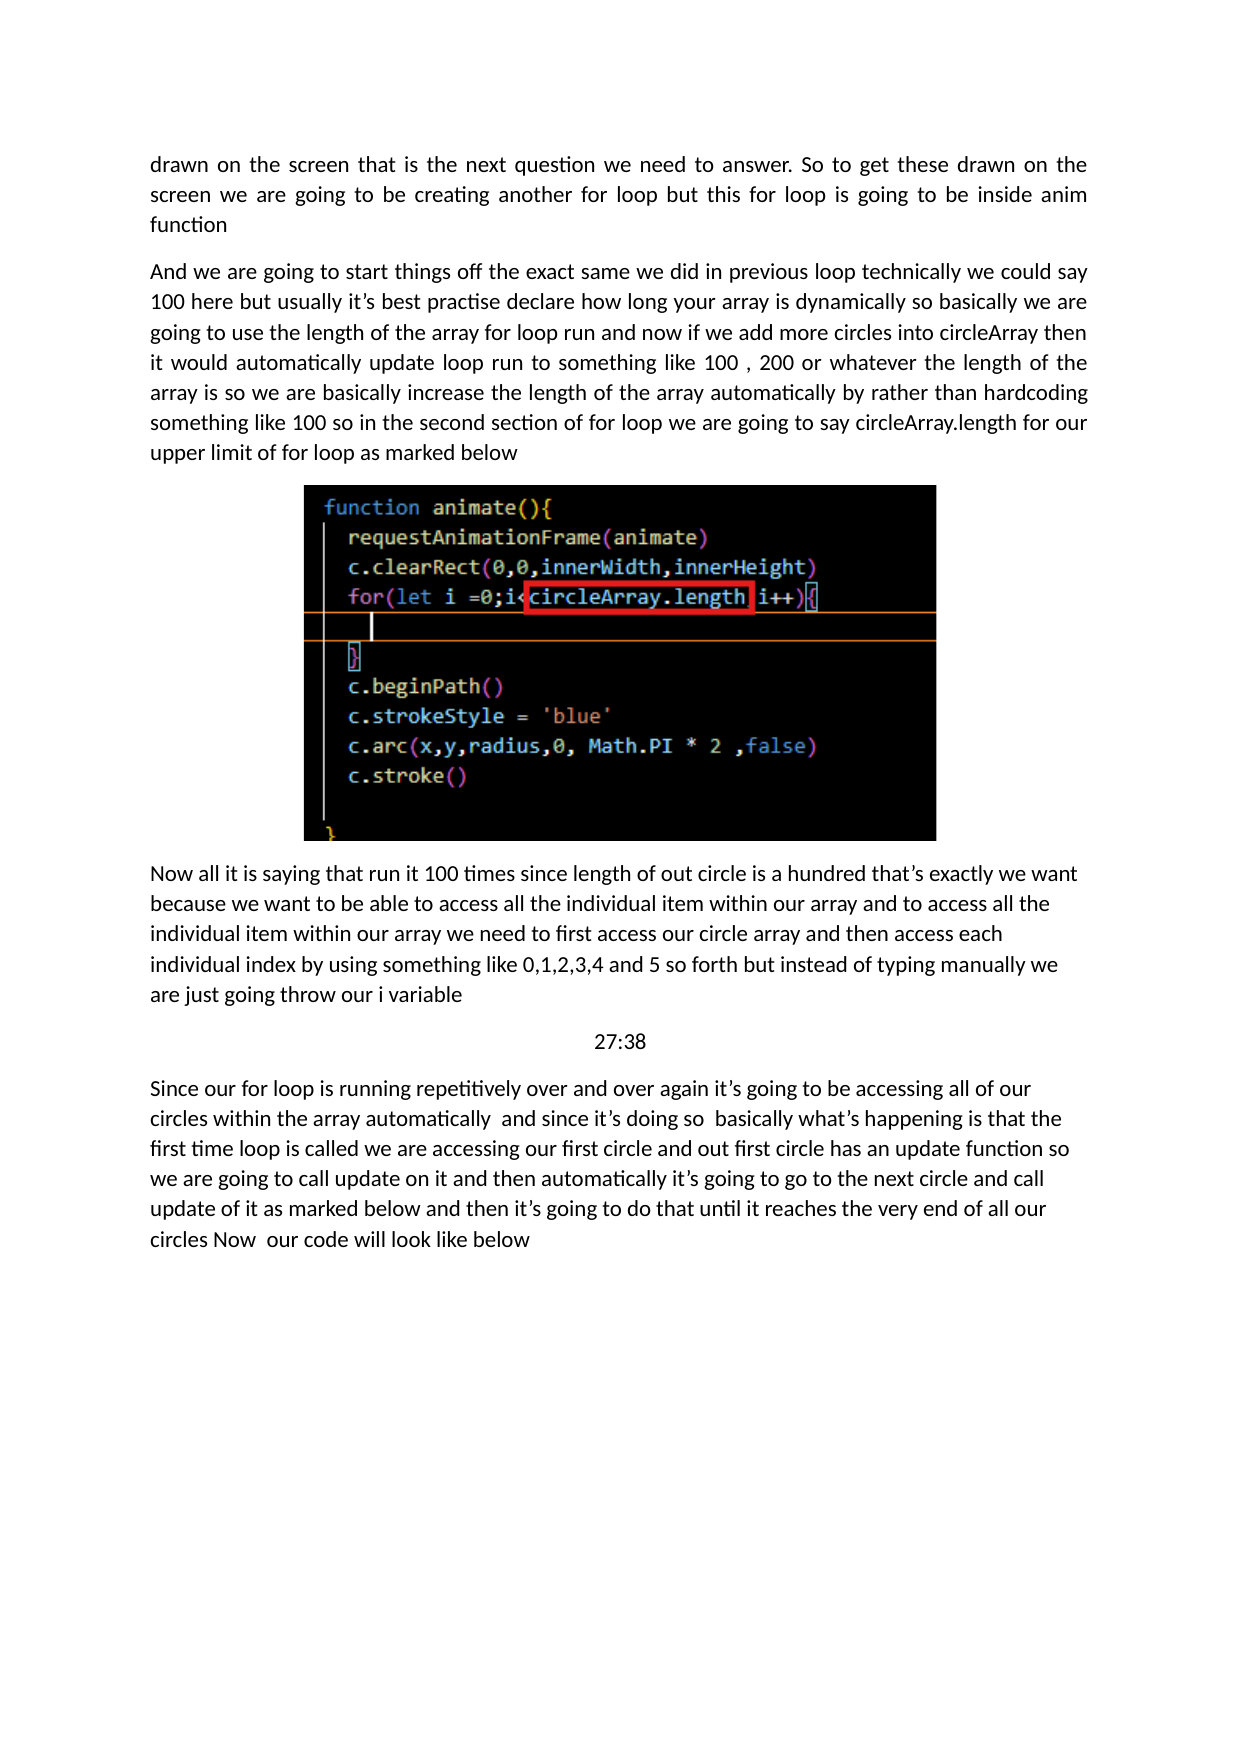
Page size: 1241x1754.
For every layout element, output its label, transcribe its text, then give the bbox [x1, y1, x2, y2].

picture [303, 485, 937, 841]
text 27:38 [150, 1027, 1090, 1055]
text Since our for loop is running repetitively over and over again it’s going to be accessing all of our circles within the array automatically and since it’s doing so basically what’s happening is that the first time loop is called we are accessing our first circle and out first circle has an update function so we are going to call update on it and then automatically it’s going to go to the next circle and call update of it as marked below and then it’s going to do that until it reaches the very end of all our circles Now our code will look like below [150, 1074, 1090, 1253]
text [150, 150, 1090, 238]
text And we are going to start things off the exact same we did in previous loop technically we could say 100 here but usually it’s best practise declare how long your array is dynamically so basically we are going to use the length of the array for loop run and now if we add more circles into circleArray then it would automatically update loop run to something like 100 , 200 or whatever the length of the array is so we are basically increase the length of the array automatically by rather than hardcoding something like 100 so in the second section of for loop we are going to say circleArray.length for our upper limit of for loop as marked below [150, 257, 1090, 467]
text Now all it is saying that run it 100 times since length of out circle is a hundred that’s exactly we want because we want to be able to access all the individual item within our array and to access all the individual item within our array we need to first access our circle array and then access each individual index by using something like 0,1,2,3,4 and 5 so forth but instead of typing manually we are just going throw our i variable [150, 859, 1090, 1008]
